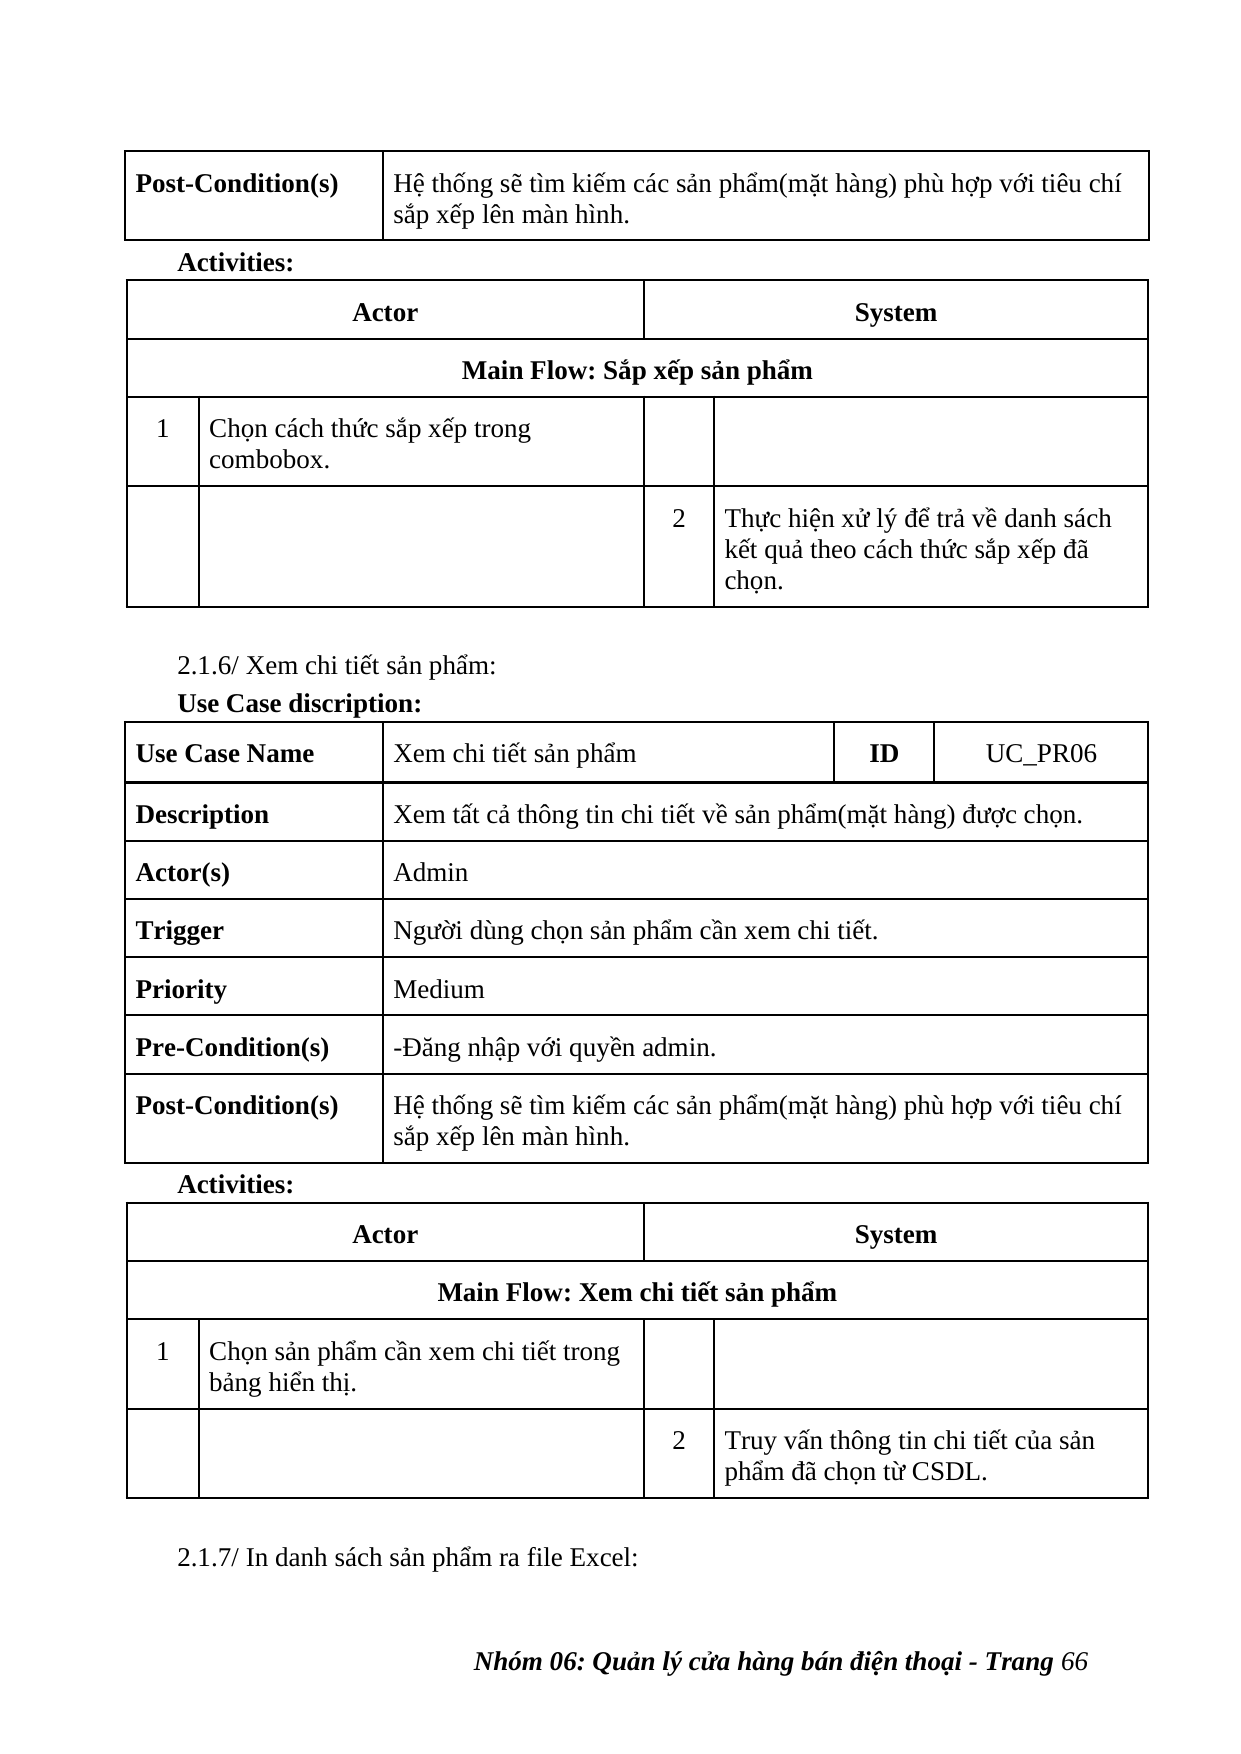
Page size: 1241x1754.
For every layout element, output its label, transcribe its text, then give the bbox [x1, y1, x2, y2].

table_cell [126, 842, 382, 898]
text Activities: [177, 1168, 1090, 1199]
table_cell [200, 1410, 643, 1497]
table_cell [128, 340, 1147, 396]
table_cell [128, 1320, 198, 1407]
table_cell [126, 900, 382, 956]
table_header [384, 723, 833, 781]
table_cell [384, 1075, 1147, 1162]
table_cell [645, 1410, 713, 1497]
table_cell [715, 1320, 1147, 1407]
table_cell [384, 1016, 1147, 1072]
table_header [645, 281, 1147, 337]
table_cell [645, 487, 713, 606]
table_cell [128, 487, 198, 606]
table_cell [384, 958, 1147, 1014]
text 2.1.6/ Xem chi tiết sản phẩm: [177, 649, 1090, 681]
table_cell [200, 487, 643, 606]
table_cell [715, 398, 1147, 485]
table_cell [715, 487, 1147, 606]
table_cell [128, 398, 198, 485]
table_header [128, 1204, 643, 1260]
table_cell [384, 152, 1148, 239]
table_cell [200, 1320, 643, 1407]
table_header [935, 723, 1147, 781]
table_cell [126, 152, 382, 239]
text Use Case discription: [177, 687, 1090, 718]
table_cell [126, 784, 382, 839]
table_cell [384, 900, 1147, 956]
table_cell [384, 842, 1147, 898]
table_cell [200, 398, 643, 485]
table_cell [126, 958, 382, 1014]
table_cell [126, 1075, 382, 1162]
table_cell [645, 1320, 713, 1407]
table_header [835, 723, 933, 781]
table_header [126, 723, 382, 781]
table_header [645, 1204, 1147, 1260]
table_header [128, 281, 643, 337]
text Activities: [177, 246, 1090, 277]
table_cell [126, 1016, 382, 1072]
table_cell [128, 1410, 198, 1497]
text 2.1.7/ In danh sách sản phẩm ra file Excel: [177, 1541, 1090, 1572]
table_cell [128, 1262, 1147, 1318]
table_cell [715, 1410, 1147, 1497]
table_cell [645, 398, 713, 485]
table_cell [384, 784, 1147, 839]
